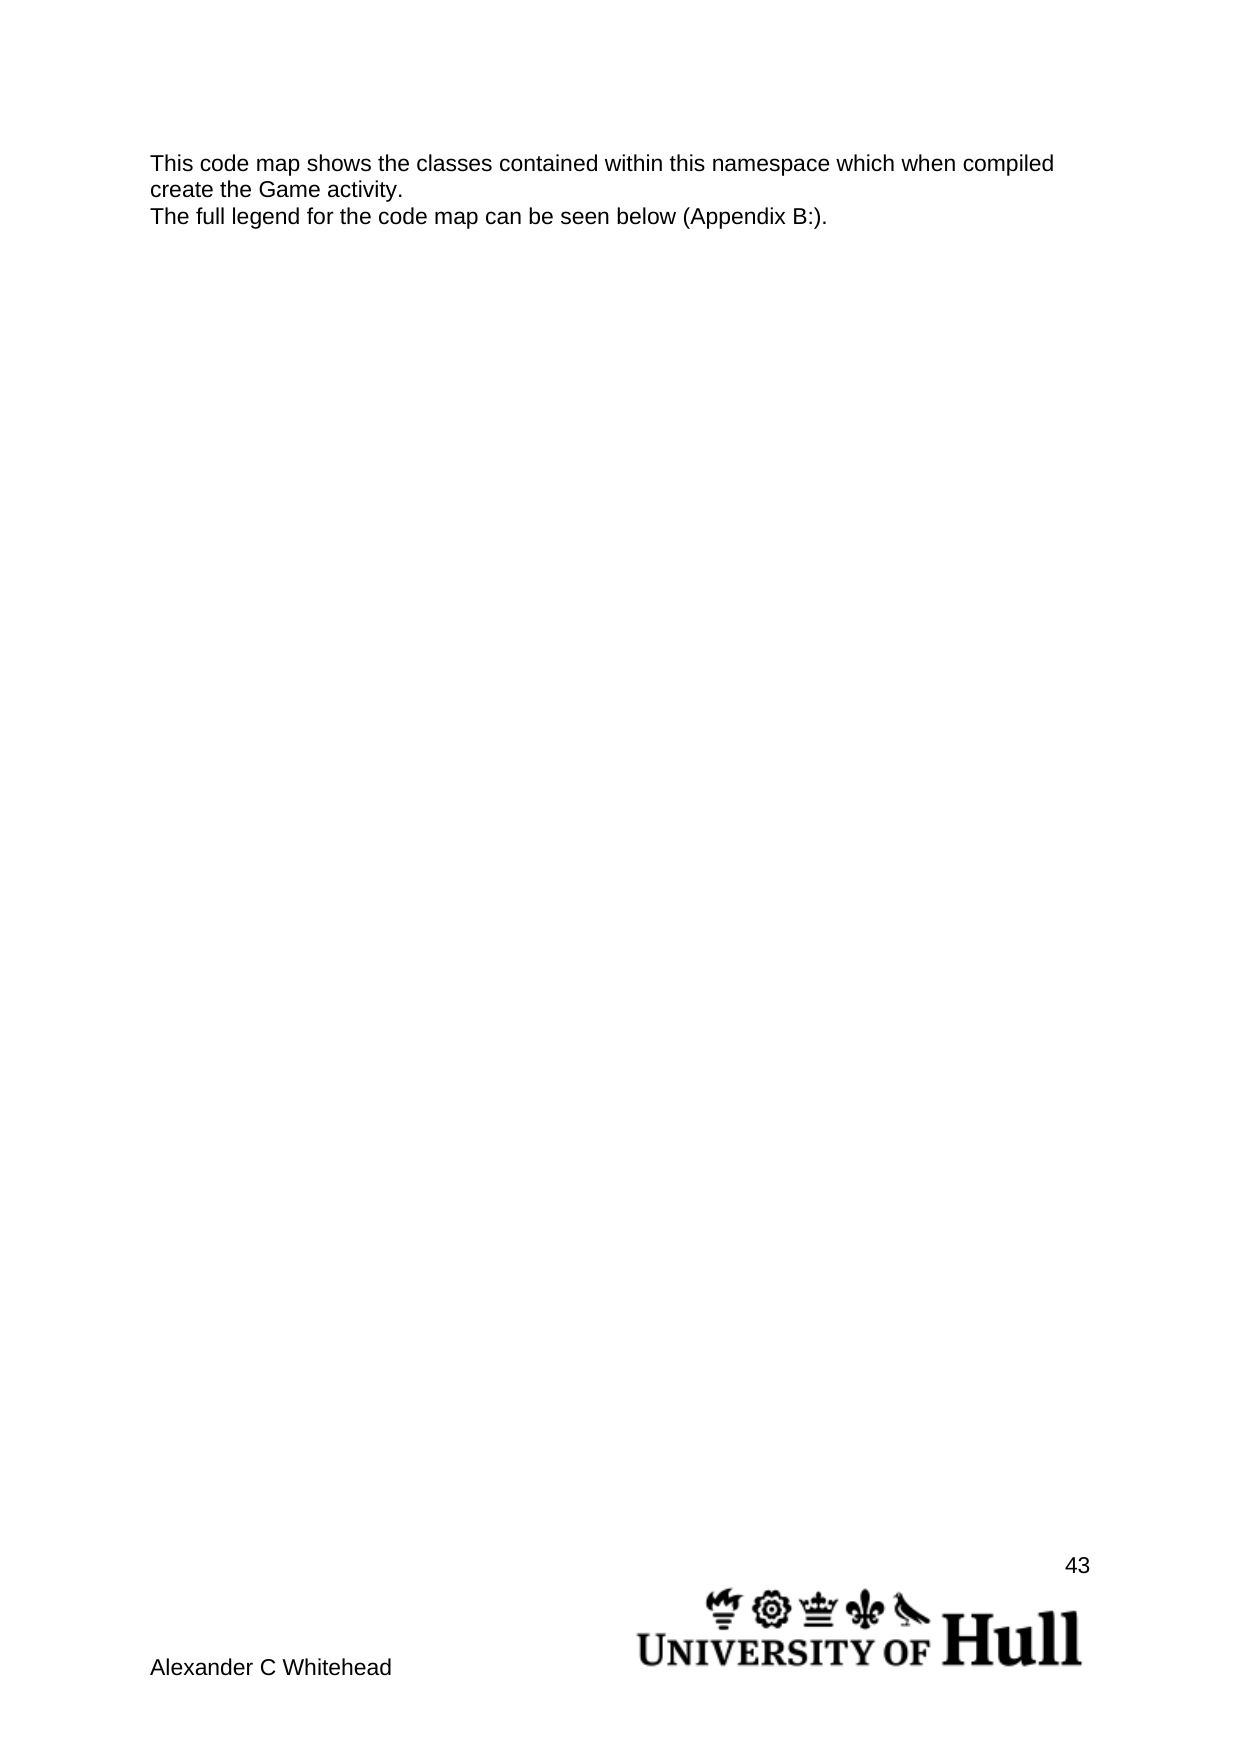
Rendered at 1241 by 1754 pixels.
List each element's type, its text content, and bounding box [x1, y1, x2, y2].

text This code map shows the classes contained within this namespace which when compiled create the Game activity. [150, 150, 1090, 203]
picture [630, 1578, 1091, 1676]
text The full legend for the code map can be seen below (Appendix B:). [150, 203, 1090, 229]
